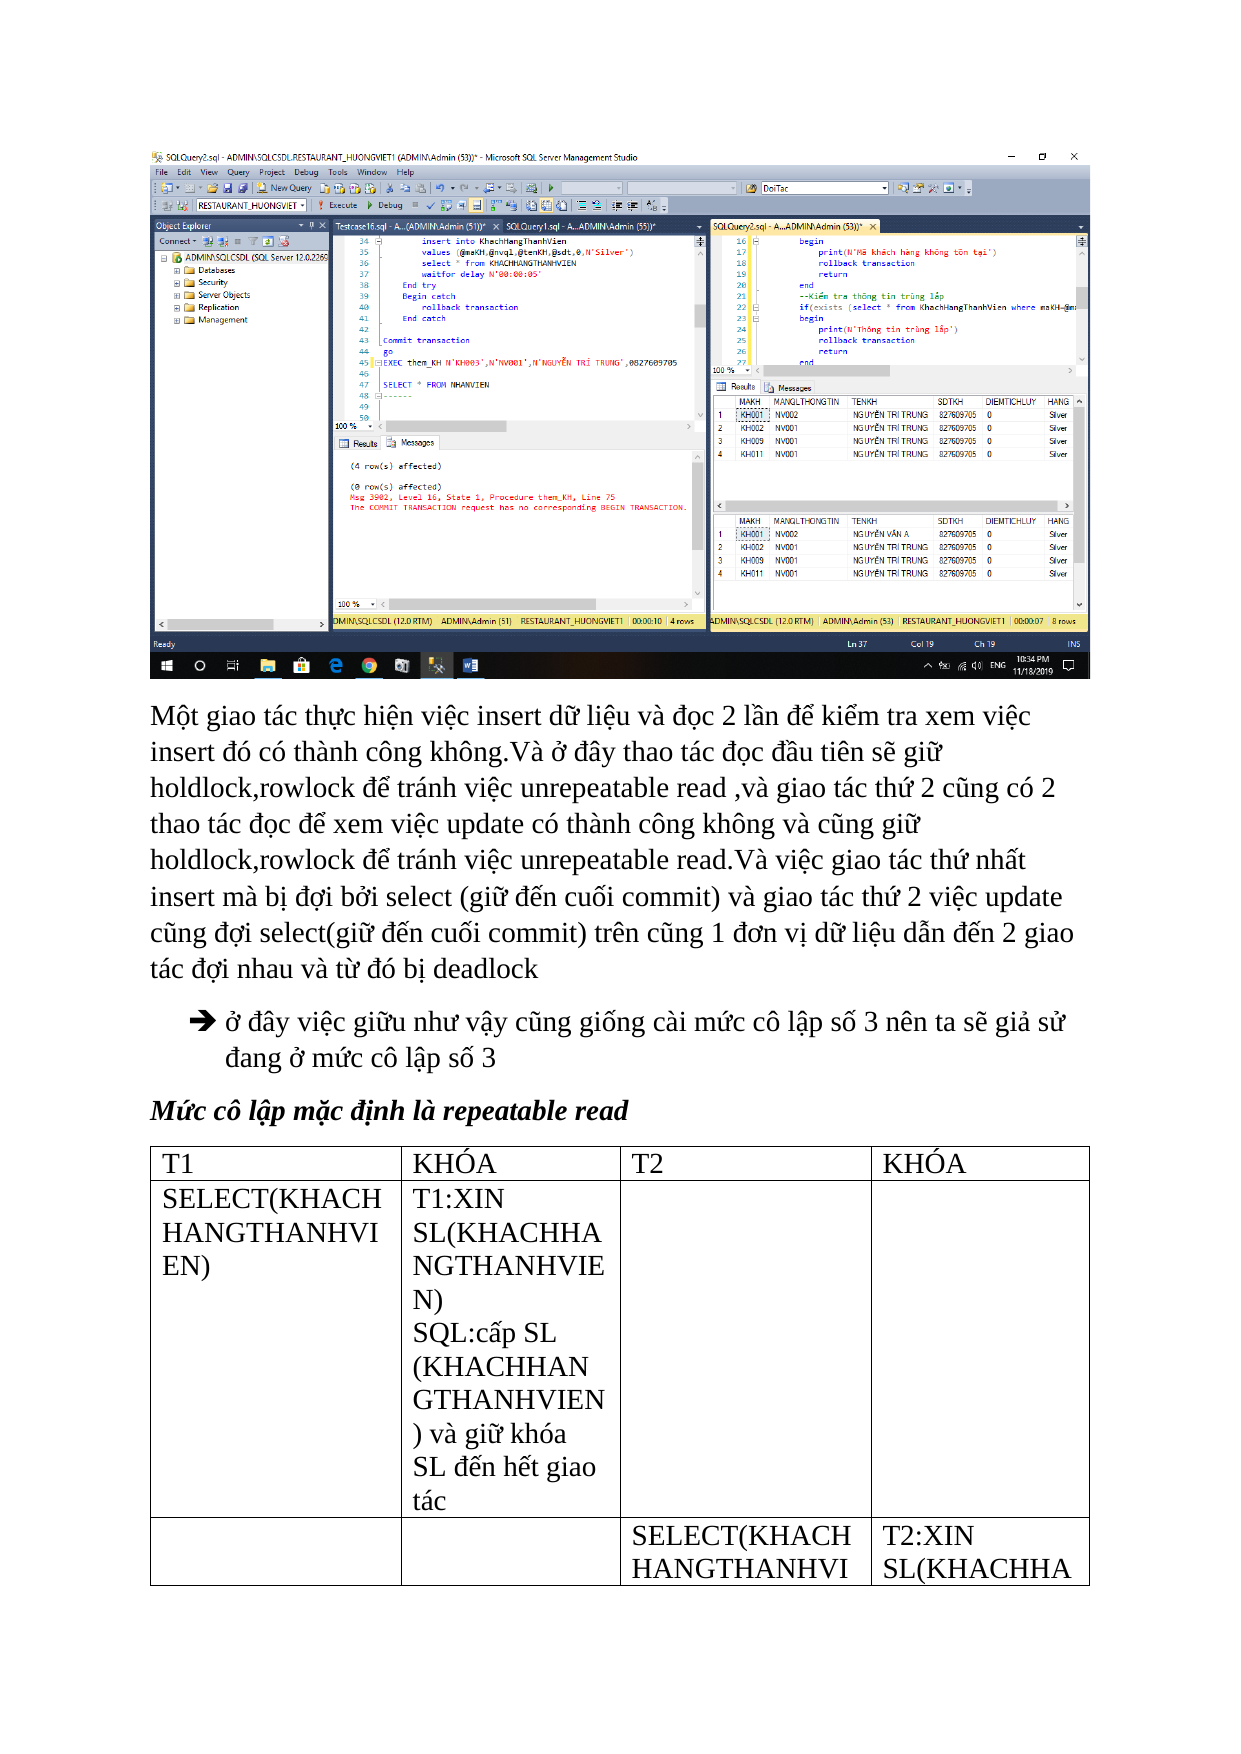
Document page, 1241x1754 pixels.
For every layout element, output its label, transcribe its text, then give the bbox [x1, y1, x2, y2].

table_cell SELECT(KHACHHANGTHANHVIEN) [151, 1181, 401, 1517]
table_header KHÓA [402, 1147, 620, 1180]
table_cell [402, 1518, 620, 1585]
picture [150, 150, 1091, 679]
table_header T1 [151, 1147, 401, 1180]
table_header T2 [621, 1147, 871, 1180]
table_cell [151, 1518, 401, 1585]
table_cell [621, 1181, 871, 1517]
table_header KHÓA [872, 1147, 1089, 1180]
text Mức cô lập mặc định là repeatable read [150, 1093, 1090, 1126]
table_cell T1:XIN SL(KHACHHANGTHANHVIEN) SQL:cấp SL (KHACHHANGTHANHVIEN) và giữ khóa SL đến hết giao tác [402, 1181, 620, 1517]
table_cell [621, 1518, 871, 1585]
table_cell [872, 1518, 1089, 1585]
text Một giao tác thực hiện việc insert dữ liệu và đọc 2 lần để kiểm tra xem việc insert đó có thành công không.Và ở đây thao tác đọc đầu tiên sẽ giữ holdlock,rowlock để tránh việc unrepeatable read ,và giao tác thứ 2 cũng có 2 thao tác đọc để xem việc update có thành công không và cũng giữ holdlock,rowlock để tránh việc unrepeatable read.Và việc giao tác thứ nhất insert mà bị đợi bởi select (giữ đến cuối commit) và giao tác thứ 2 việc update cũng đợi select(giữ đến cuối commit) trên cũng 1 đơn vị dữ liệu dẫn đến 2 giao tác đợi nhau và từ đó bị deadlock [150, 698, 1090, 984]
list ở đây việc giữu như vậy cũng giống cài mức cô lập số 3 nên ta sẽ giả sử đang ở mức cô lập số 3 [187, 1004, 1090, 1073]
table_cell [872, 1181, 1089, 1517]
